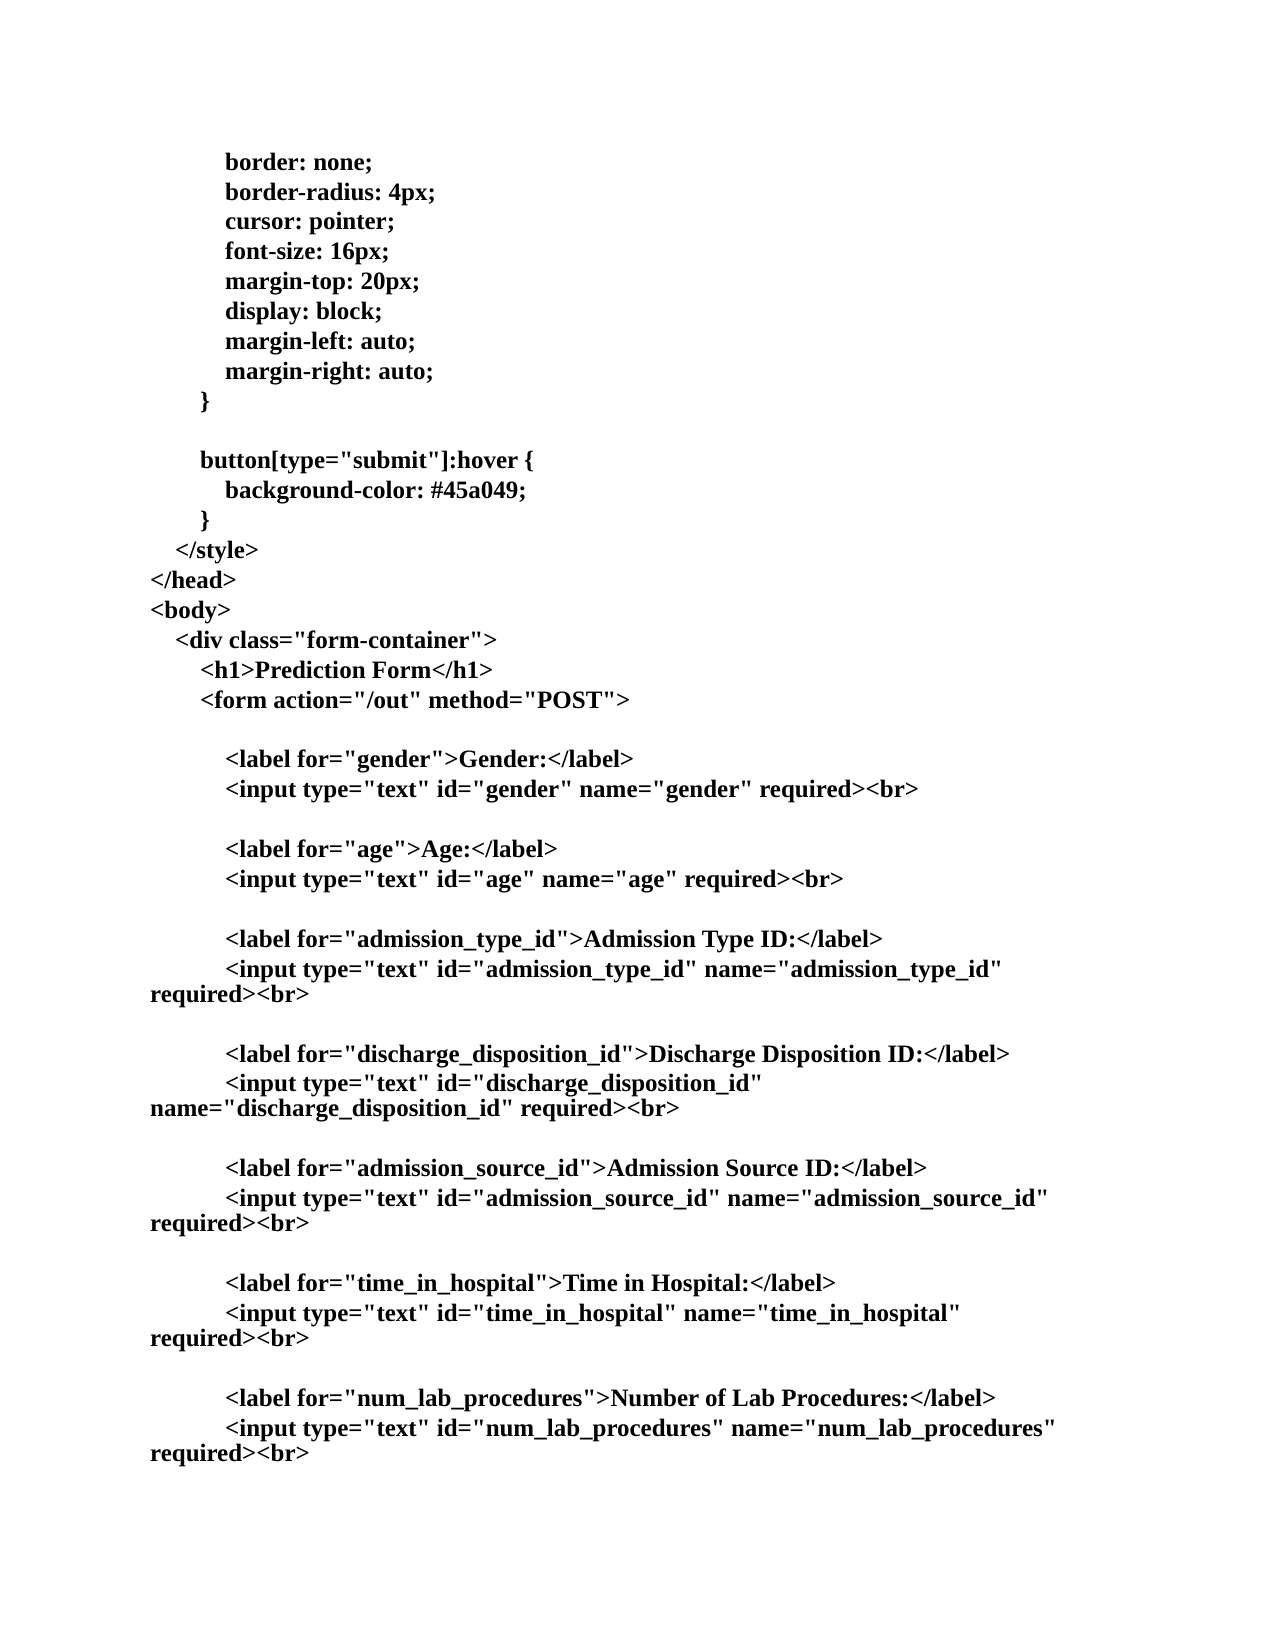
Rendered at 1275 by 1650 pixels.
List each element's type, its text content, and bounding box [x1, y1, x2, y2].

text <label for="age">Age:</label> [150, 838, 1125, 863]
text <label for="gender">Gender:</label> [150, 748, 1125, 773]
text display: block; [150, 299, 1125, 324]
text margin-top: 20px; [150, 269, 1125, 294]
text <input type="text" id="admission_source_id" name="admission_source_id" required><br> [150, 1187, 1125, 1237]
text margin-left: auto; [150, 329, 1125, 354]
text <h1>Prediction Form</h1> [150, 658, 1125, 683]
text <form action="/out" method="POST"> [150, 688, 1125, 713]
text background-color: #45a049; [150, 479, 1125, 504]
text margin-right: auto; [150, 359, 1125, 384]
text <label for="time_in_hospital">Time in Hospital:</label> [150, 1271, 1125, 1296]
text <body> [150, 598, 1125, 623]
text <input type="text" id="discharge_disposition_id" name="discharge_disposition_id" required><br> [150, 1072, 1125, 1122]
text <div class="form-container"> [150, 628, 1125, 653]
text <input type="text" id="gender" name="gender" required><br> [150, 778, 1125, 803]
text <label for="admission_type_id">Admission Type ID:</label> [150, 927, 1125, 952]
text <input type="text" id="num_lab_procedures" name="num_lab_procedures" required><br> [150, 1416, 1125, 1466]
text <input type="text" id="age" name="age" required><br> [150, 867, 1125, 892]
text } [150, 389, 1125, 414]
text cursor: pointer; [150, 210, 1125, 235]
text button[type="submit"]:hover { [150, 449, 1125, 474]
text <input type="text" id="admission_type_id" name="admission_type_id" required><br> [150, 957, 1125, 1007]
text font-size: 16px; [150, 240, 1125, 265]
text </style> [150, 539, 1125, 564]
text <label for="num_lab_procedures">Number of Lab Procedures:</label> [150, 1386, 1125, 1411]
text <label for="discharge_disposition_id">Discharge Disposition ID:</label> [150, 1042, 1125, 1067]
text </head> [150, 568, 1125, 593]
text <label for="admission_source_id">Admission Source ID:</label> [150, 1157, 1125, 1182]
text } [150, 509, 1125, 534]
text border-radius: 4px; [150, 180, 1125, 205]
text <input type="text" id="time_in_hospital" name="time_in_hospital" required><br> [150, 1301, 1125, 1351]
text border: none; [150, 150, 1125, 175]
